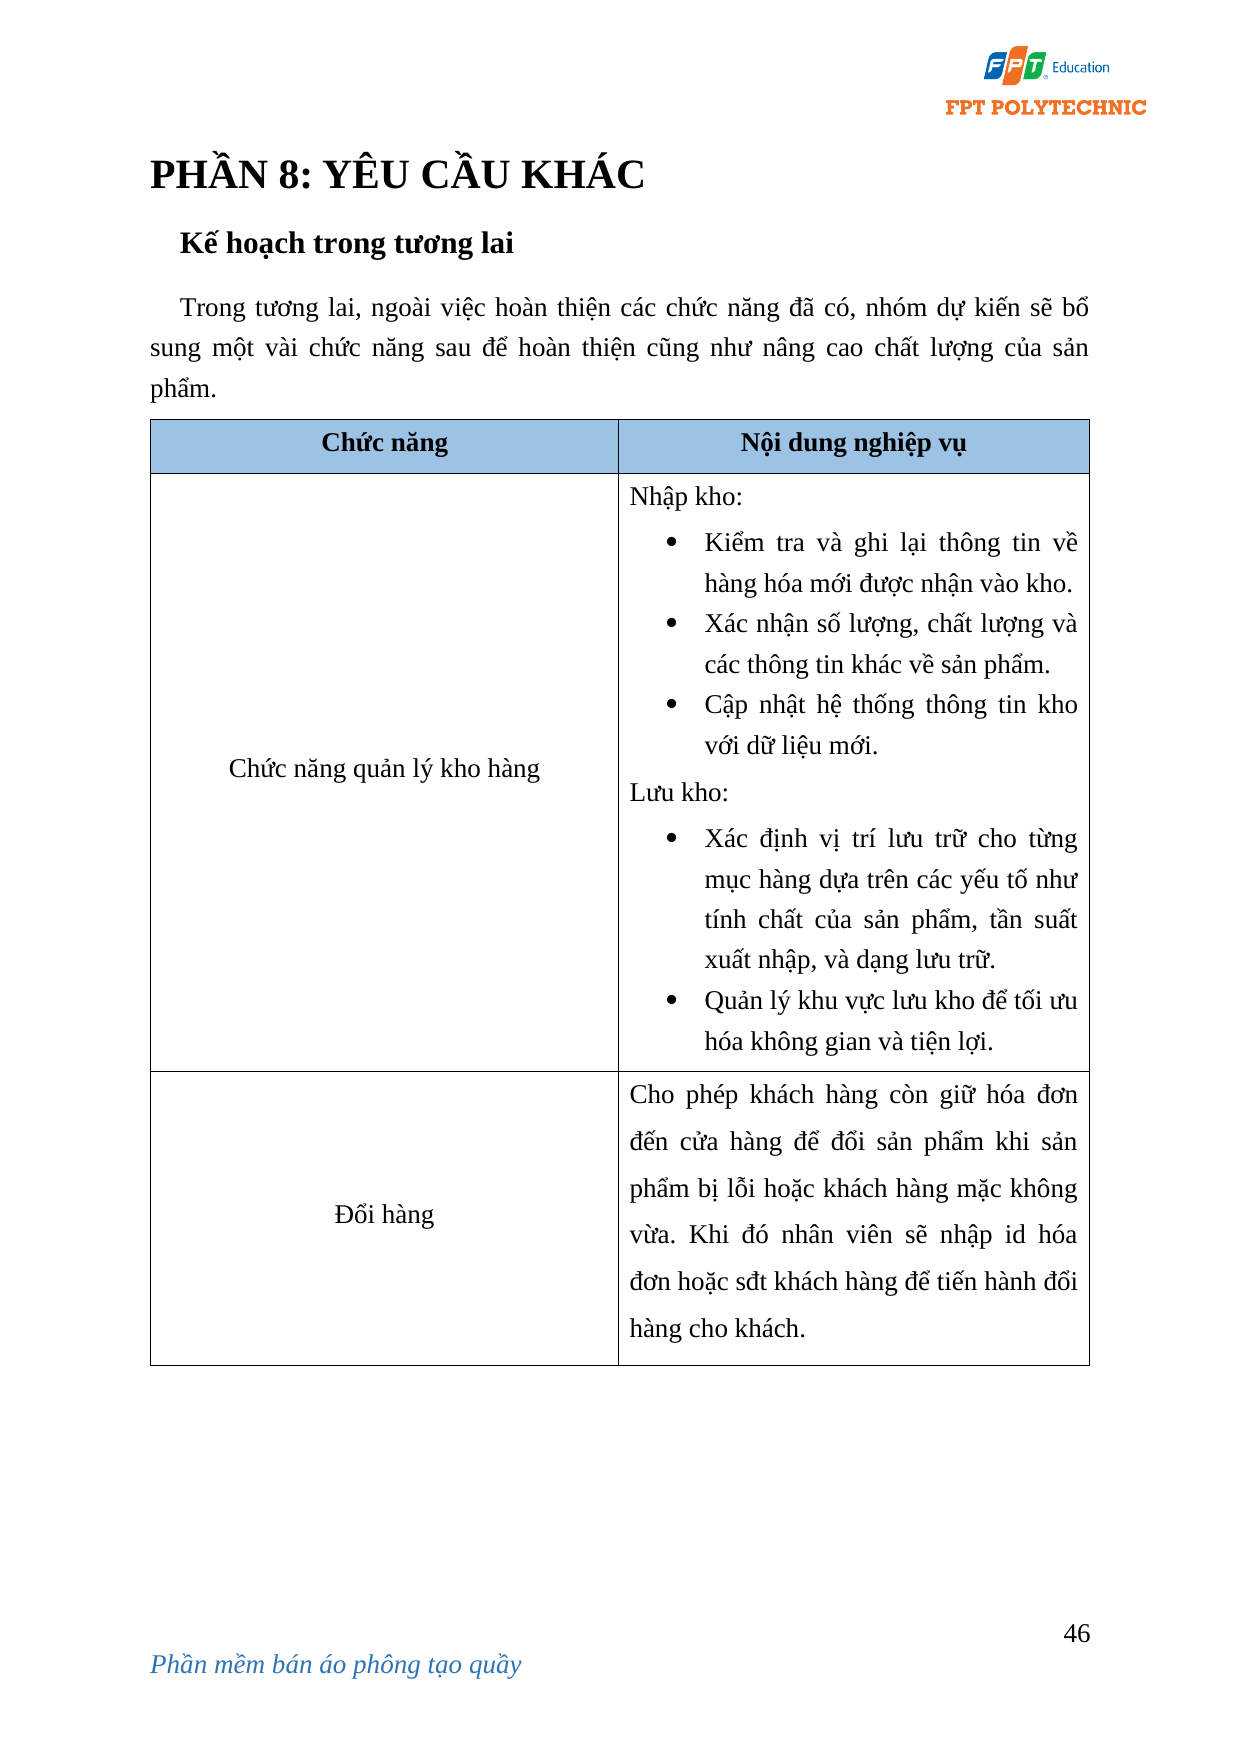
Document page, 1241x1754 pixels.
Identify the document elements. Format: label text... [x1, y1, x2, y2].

table_cell Chức năng quản lý kho hàng [151, 474, 618, 1071]
table_cell Nhập kho: Kiểm tra và ghi lại thông tin về hàng hóa mới được nhận vào kho. Xác nhận số lượng, chất lượng và các thông tin khác về sản phẩm. Cập nhật hệ thống thông tin kho với dữ liệu mới. Lưu kho: Xác định vị trí lưu trữ cho từng mục hàng dựa trên các yếu tố như tính chất của sản phẩm, tần suất xuất nhập, và dạng lưu trữ. Quản lý khu vực lưu kho để tối ưu hóa không gian và tiện lợi. [619, 474, 1089, 1071]
table_cell Cho phép khách hàng còn giữ hóa đơn đến cửa hàng để đổi sản phẩm khi sản phẩm bị lỗi hoặc khách hàng mặc không vừa. Khi đó nhân viên sẽ nhập id hóa đơn hoặc sđt khách hàng để tiến hành đổi hàng cho khách. [619, 1072, 1089, 1365]
table_header Chức năng [151, 420, 618, 473]
table_header Nội dung nghiệp vụ [619, 420, 1089, 473]
subtitle PHẦN 8: YÊU CẦU KHÁC [150, 150, 1090, 198]
subtitle Kế hoạch trong tương lai [179, 225, 1090, 261]
picture [946, 46, 1147, 115]
text Trong tương lai, ngoài việc hoàn thiện các chức năng đã có, nhóm dự kiến sẽ bổ sung một vài chức năng sau để hoàn thiện cũng như nâng cao chất lượng của sản phẩm. [150, 291, 1090, 403]
table_cell Đổi hàng [151, 1072, 618, 1365]
